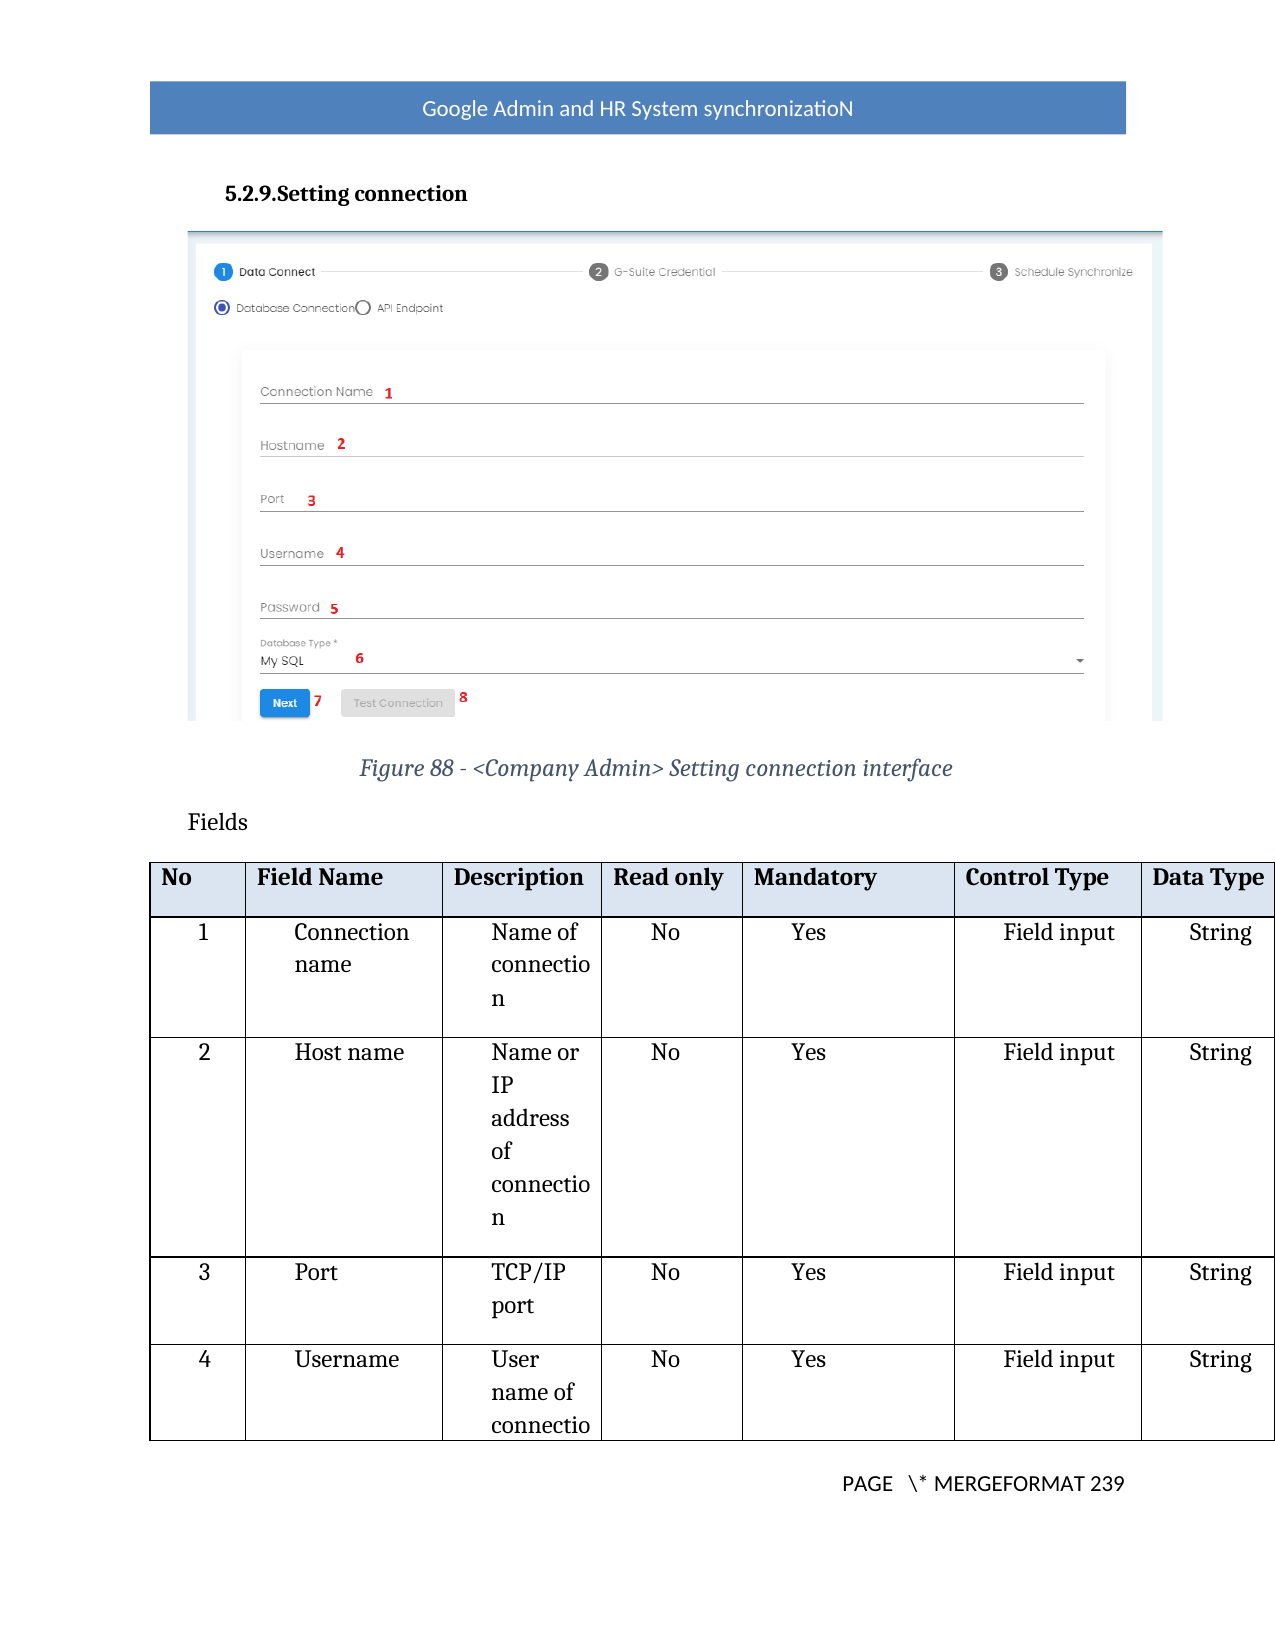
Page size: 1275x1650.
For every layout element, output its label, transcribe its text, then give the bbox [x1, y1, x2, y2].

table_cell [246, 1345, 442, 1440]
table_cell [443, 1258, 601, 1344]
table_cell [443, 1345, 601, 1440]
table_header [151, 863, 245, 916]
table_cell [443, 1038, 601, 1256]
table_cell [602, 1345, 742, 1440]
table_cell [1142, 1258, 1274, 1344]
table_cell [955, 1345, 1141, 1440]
subtitle Setting connection [225, 181, 1125, 207]
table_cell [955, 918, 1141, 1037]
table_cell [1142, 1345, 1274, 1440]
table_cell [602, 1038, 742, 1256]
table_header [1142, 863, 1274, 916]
picture [187, 231, 1163, 721]
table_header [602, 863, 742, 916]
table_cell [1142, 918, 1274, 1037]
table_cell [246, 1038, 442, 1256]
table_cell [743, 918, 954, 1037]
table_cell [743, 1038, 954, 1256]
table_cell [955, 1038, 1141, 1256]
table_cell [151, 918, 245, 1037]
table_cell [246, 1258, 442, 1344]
text Fields [187, 808, 1125, 837]
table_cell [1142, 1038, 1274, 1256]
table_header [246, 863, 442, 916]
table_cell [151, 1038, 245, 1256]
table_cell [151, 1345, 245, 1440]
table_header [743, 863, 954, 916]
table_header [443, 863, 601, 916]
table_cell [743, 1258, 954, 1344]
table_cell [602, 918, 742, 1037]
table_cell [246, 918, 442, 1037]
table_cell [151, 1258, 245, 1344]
text Figure 88 - <Company Admin> Setting connection interface [187, 754, 1125, 783]
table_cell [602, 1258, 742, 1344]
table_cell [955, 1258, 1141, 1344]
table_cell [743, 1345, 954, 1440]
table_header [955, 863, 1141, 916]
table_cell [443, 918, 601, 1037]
